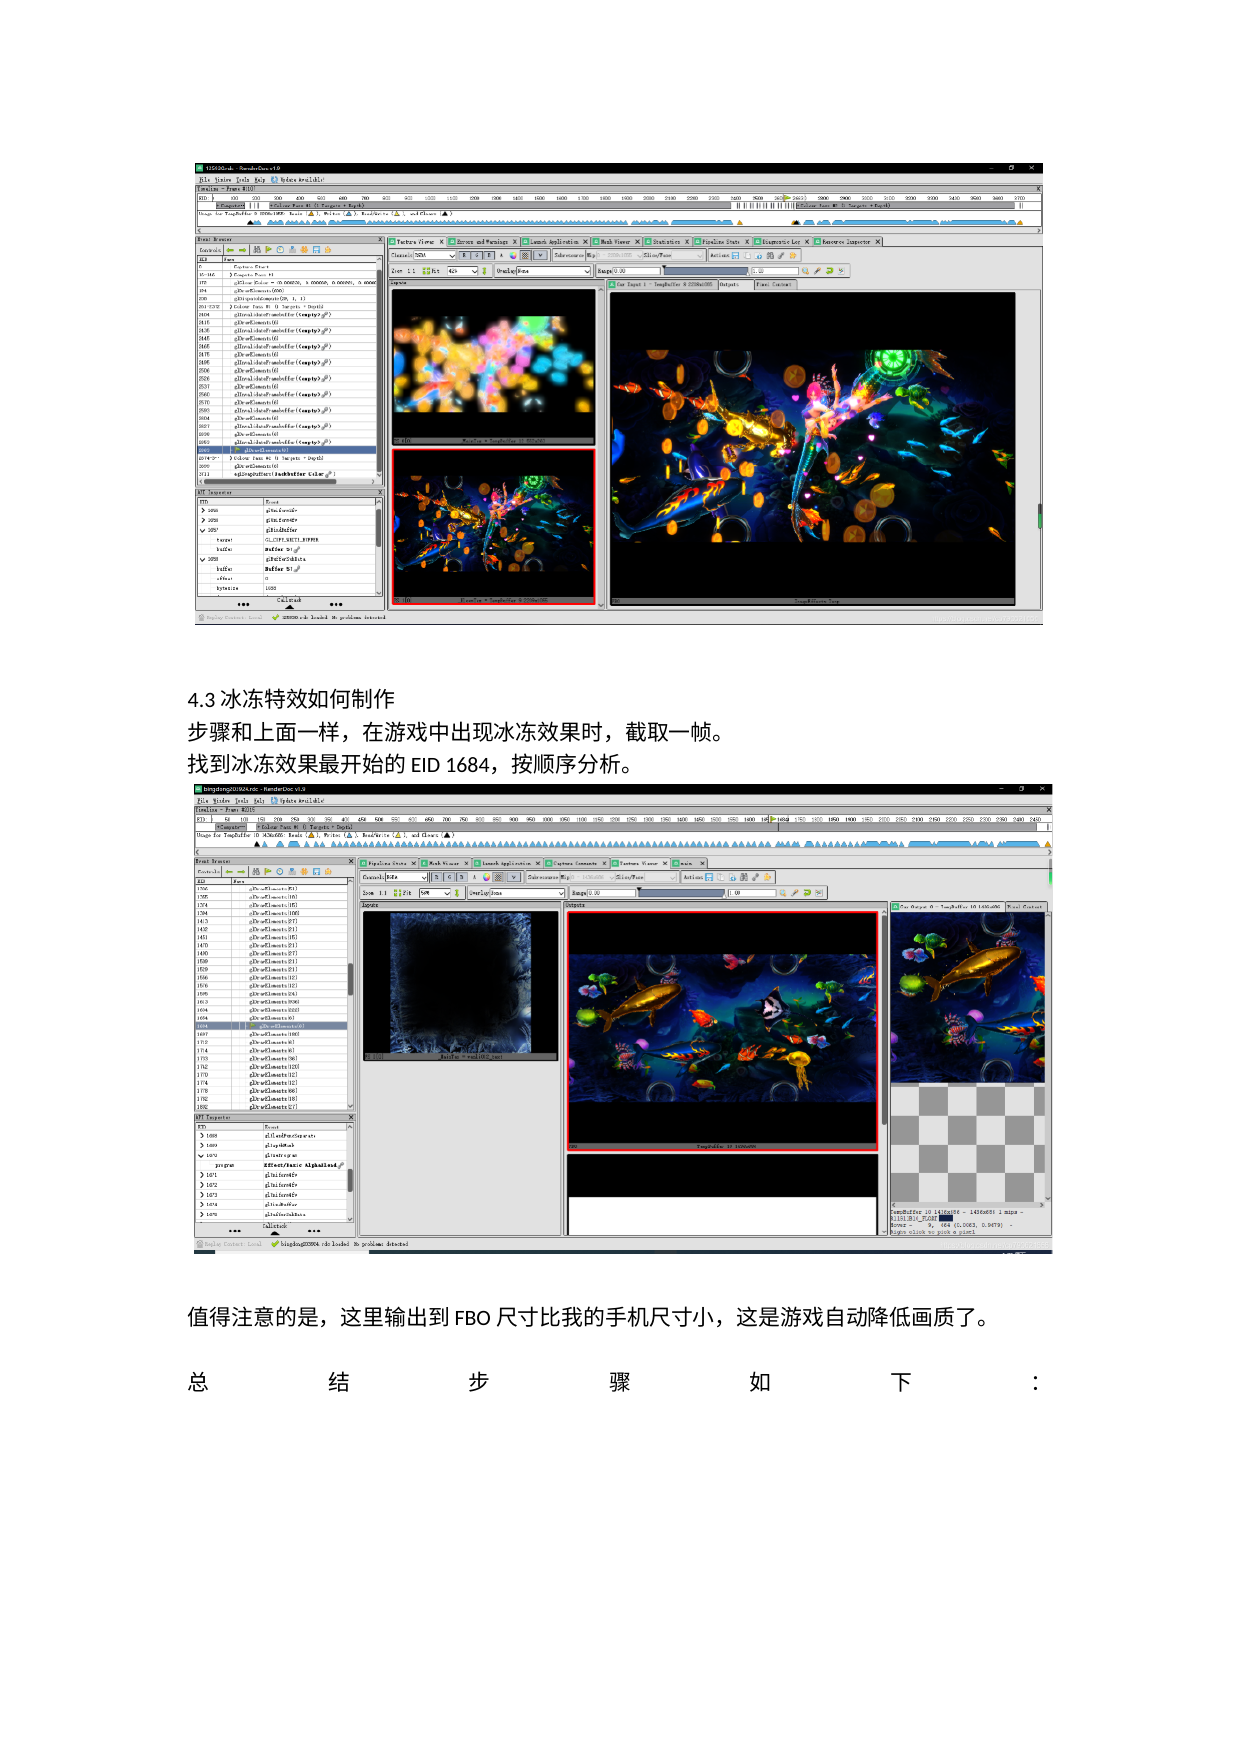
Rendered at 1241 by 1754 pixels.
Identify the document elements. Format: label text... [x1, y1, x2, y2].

text 值得注意的是，这里输出到FBO 尺寸比我的手机尺寸小，这是游戏自动降低画质了。 [187, 1299, 1053, 1332]
text 4.3 冰冻特效如何制作 [187, 682, 1053, 714]
text 总结步骤如下： [187, 1364, 1053, 1397]
text 找到冰冻效果最开始的EID 1684，按顺序分析。 [187, 747, 1053, 779]
text 步骤和上面一样，在游戏中出现冰冻效果时，截取一帧。 [187, 714, 1053, 747]
picture [187, 779, 1053, 1257]
picture [187, 162, 1052, 625]
